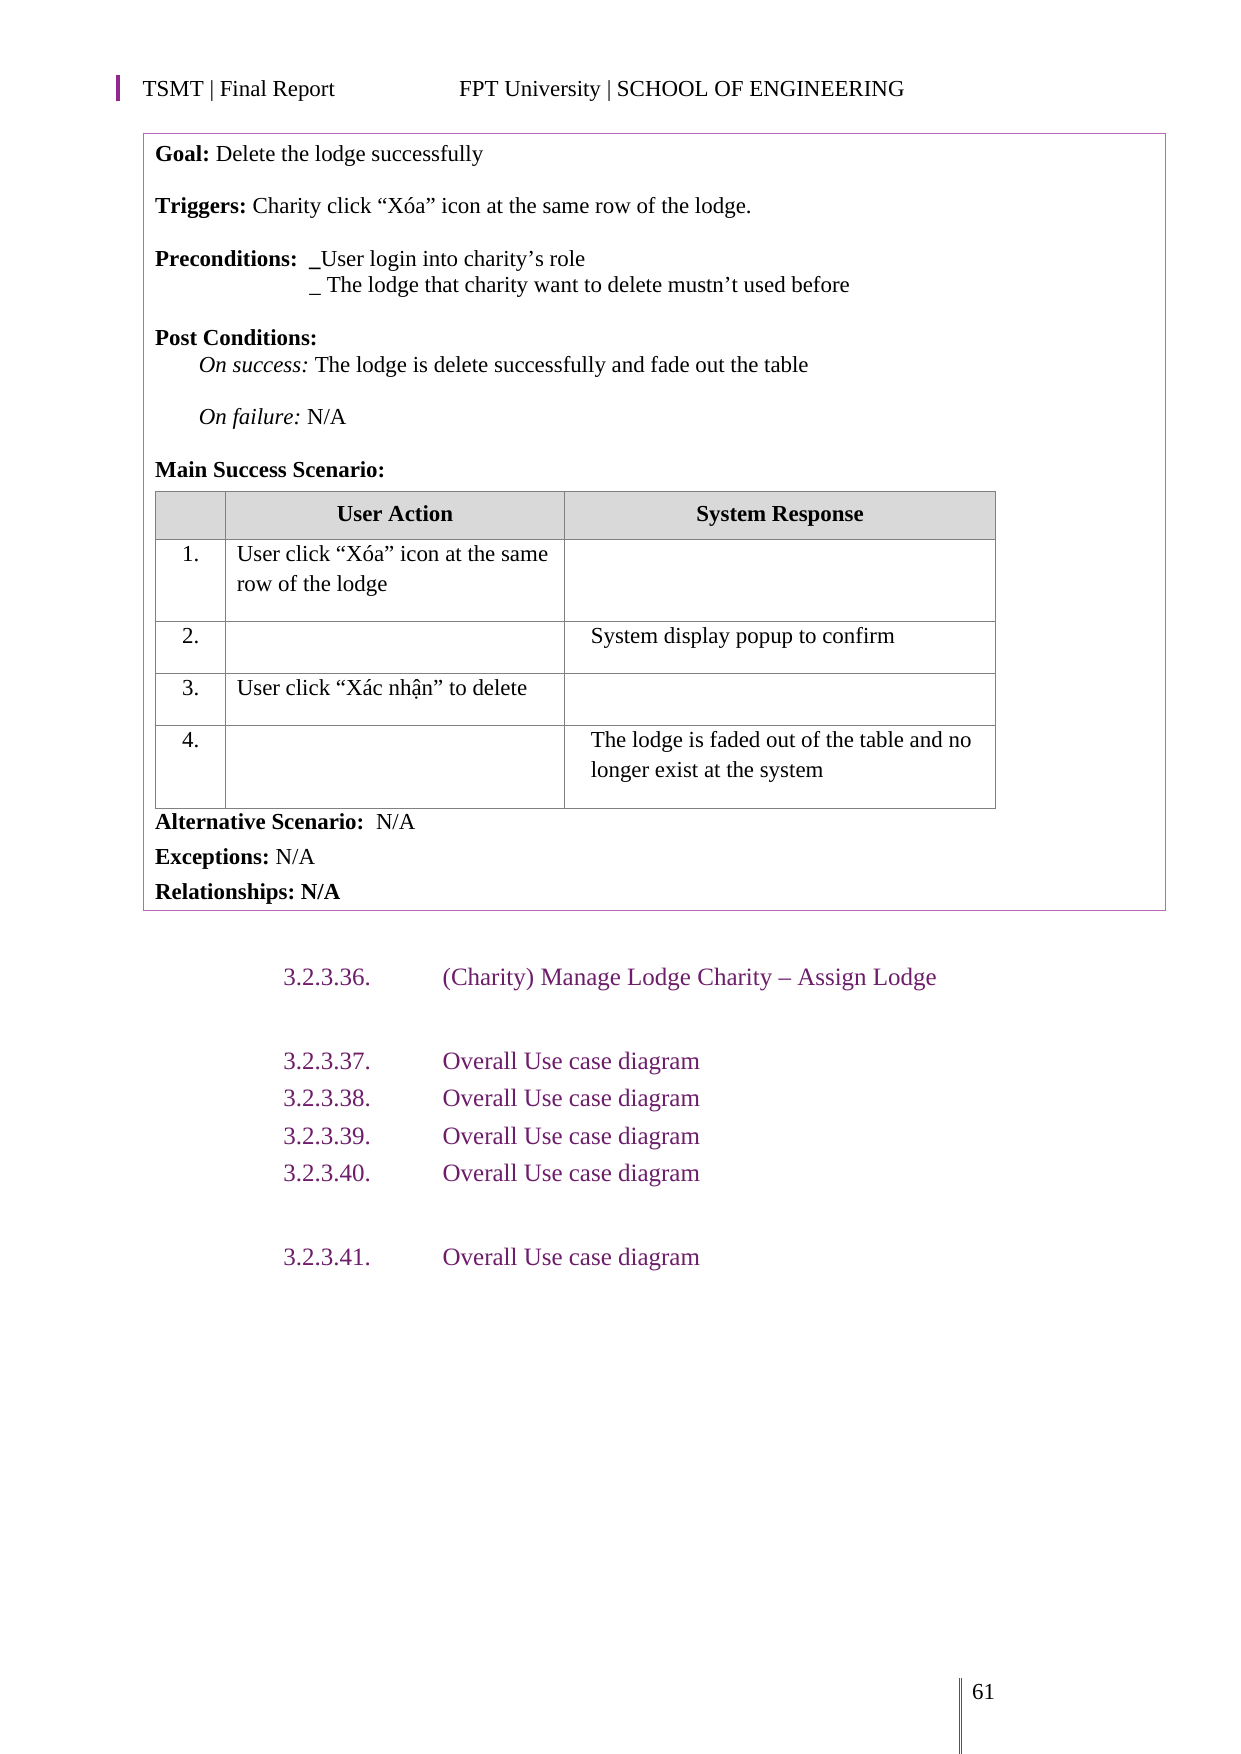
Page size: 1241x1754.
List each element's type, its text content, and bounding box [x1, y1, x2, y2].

subtitle Overall Use case diagram [283, 1158, 1165, 1187]
subtitle Overall Use case diagram [283, 1121, 1165, 1149]
subtitle (Charity) Manage Lodge Charity – Assign Lodge [283, 962, 1165, 991]
subtitle Overall Use case diagram [283, 1242, 1165, 1271]
subtitle Overall Use case diagram [283, 1083, 1165, 1112]
subtitle Overall Use case diagram [283, 1046, 1165, 1075]
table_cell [144, 134, 1165, 910]
